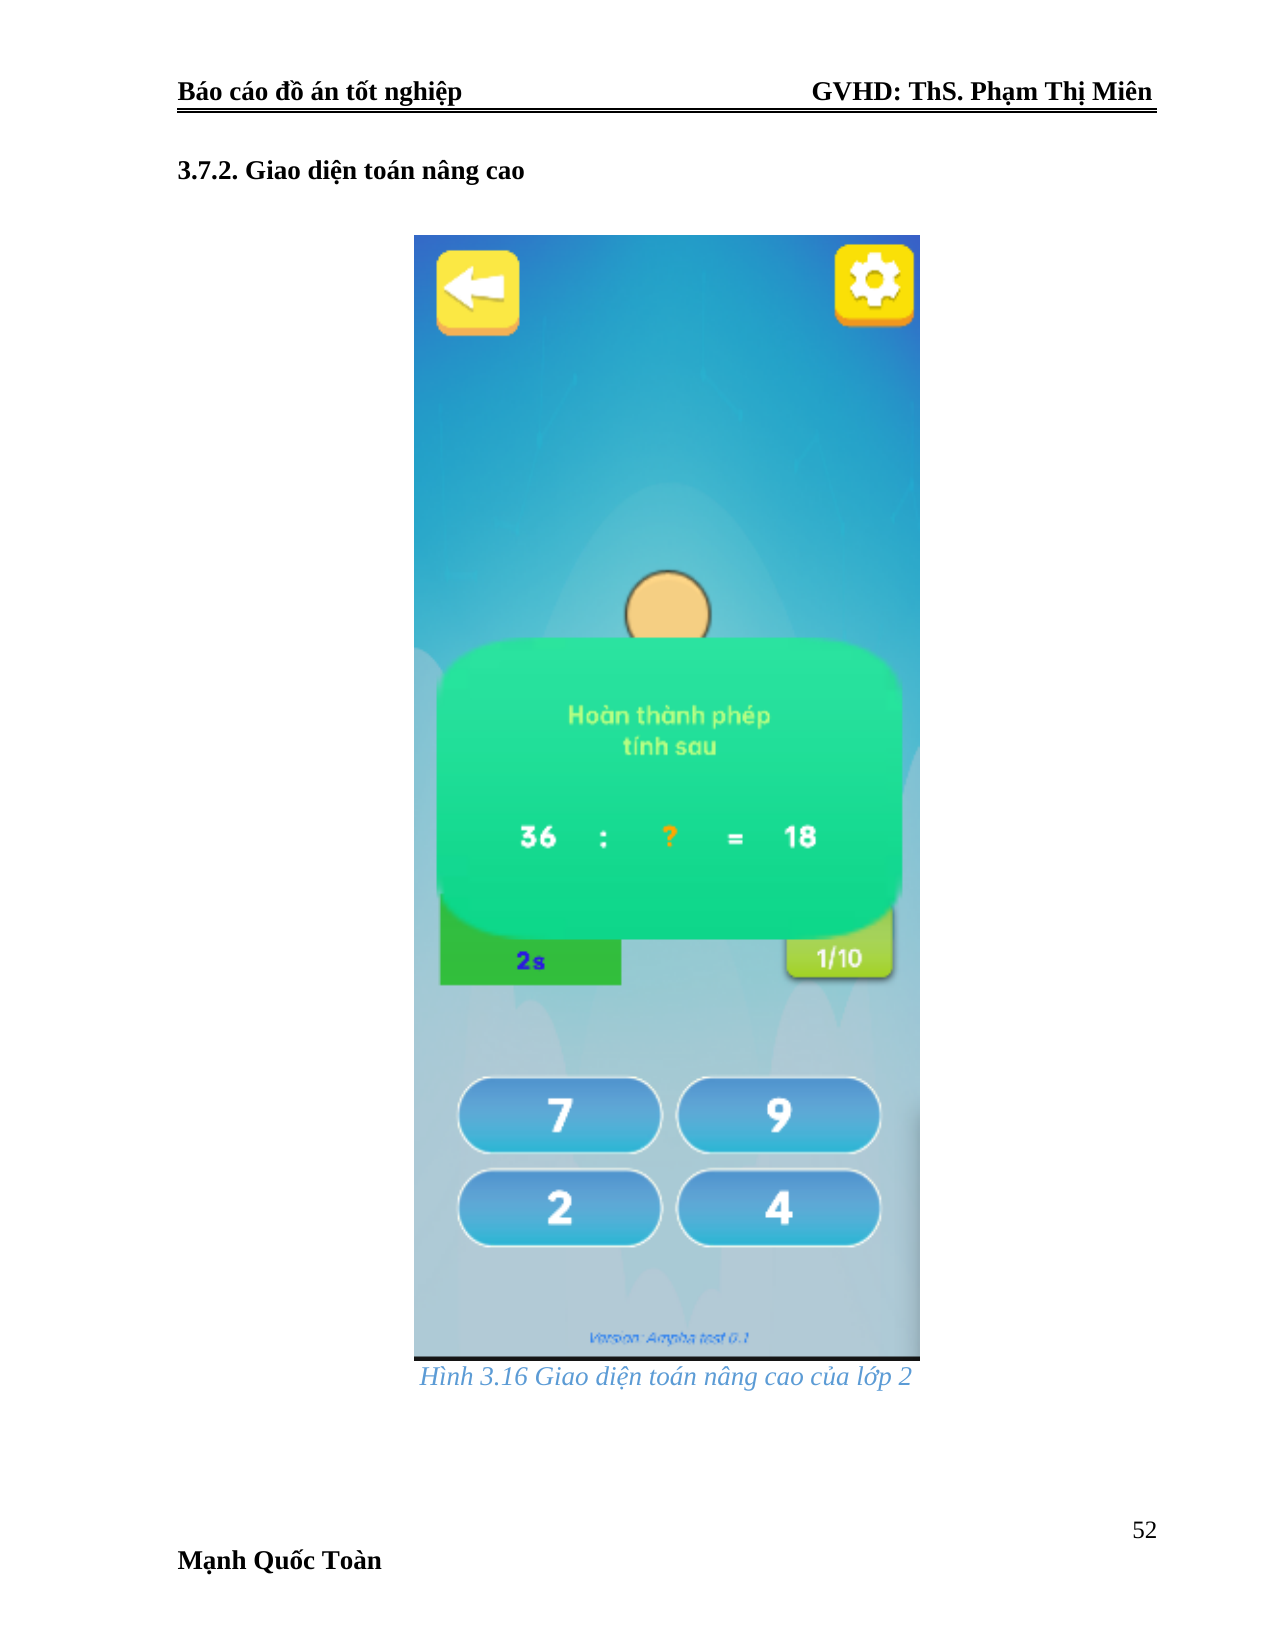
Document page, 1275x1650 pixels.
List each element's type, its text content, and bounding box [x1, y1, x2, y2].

text Hình 3.16 Giao diện toán nâng cao của lớp 2 [177, 1360, 1157, 1391]
text Giao diện toán nâng cao [177, 154, 1157, 185]
picture [414, 235, 920, 1361]
